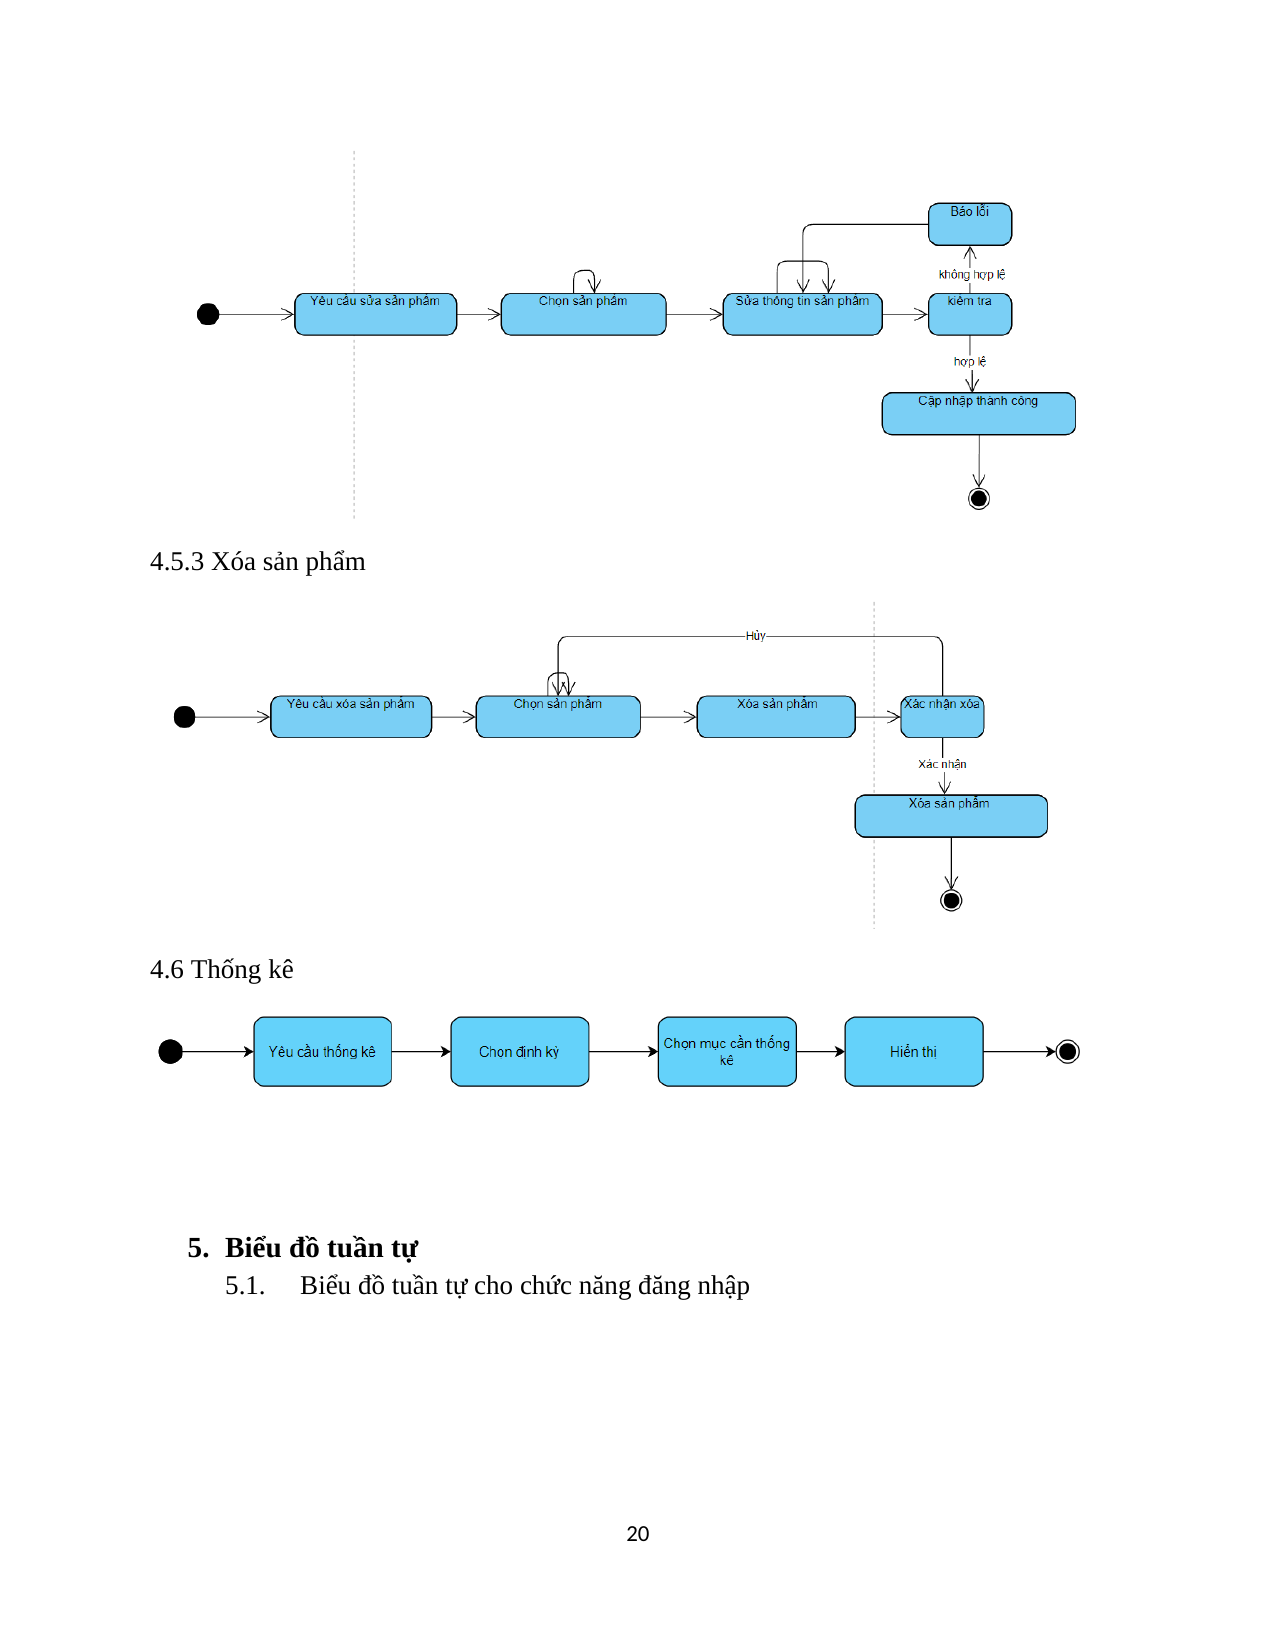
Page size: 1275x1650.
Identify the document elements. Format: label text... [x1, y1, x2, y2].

list Biểu đồ tuần tự cho chức năng đăng nhập [225, 1269, 1125, 1300]
text 4.5.3 Xóa sản phẩm [150, 545, 1125, 576]
list Biểu đồ tuần tự [187, 1230, 1125, 1264]
picture [150, 1009, 1096, 1095]
picture [150, 601, 1062, 929]
text 4.6 Thống kê [150, 953, 1125, 984]
picture [150, 150, 1096, 521]
